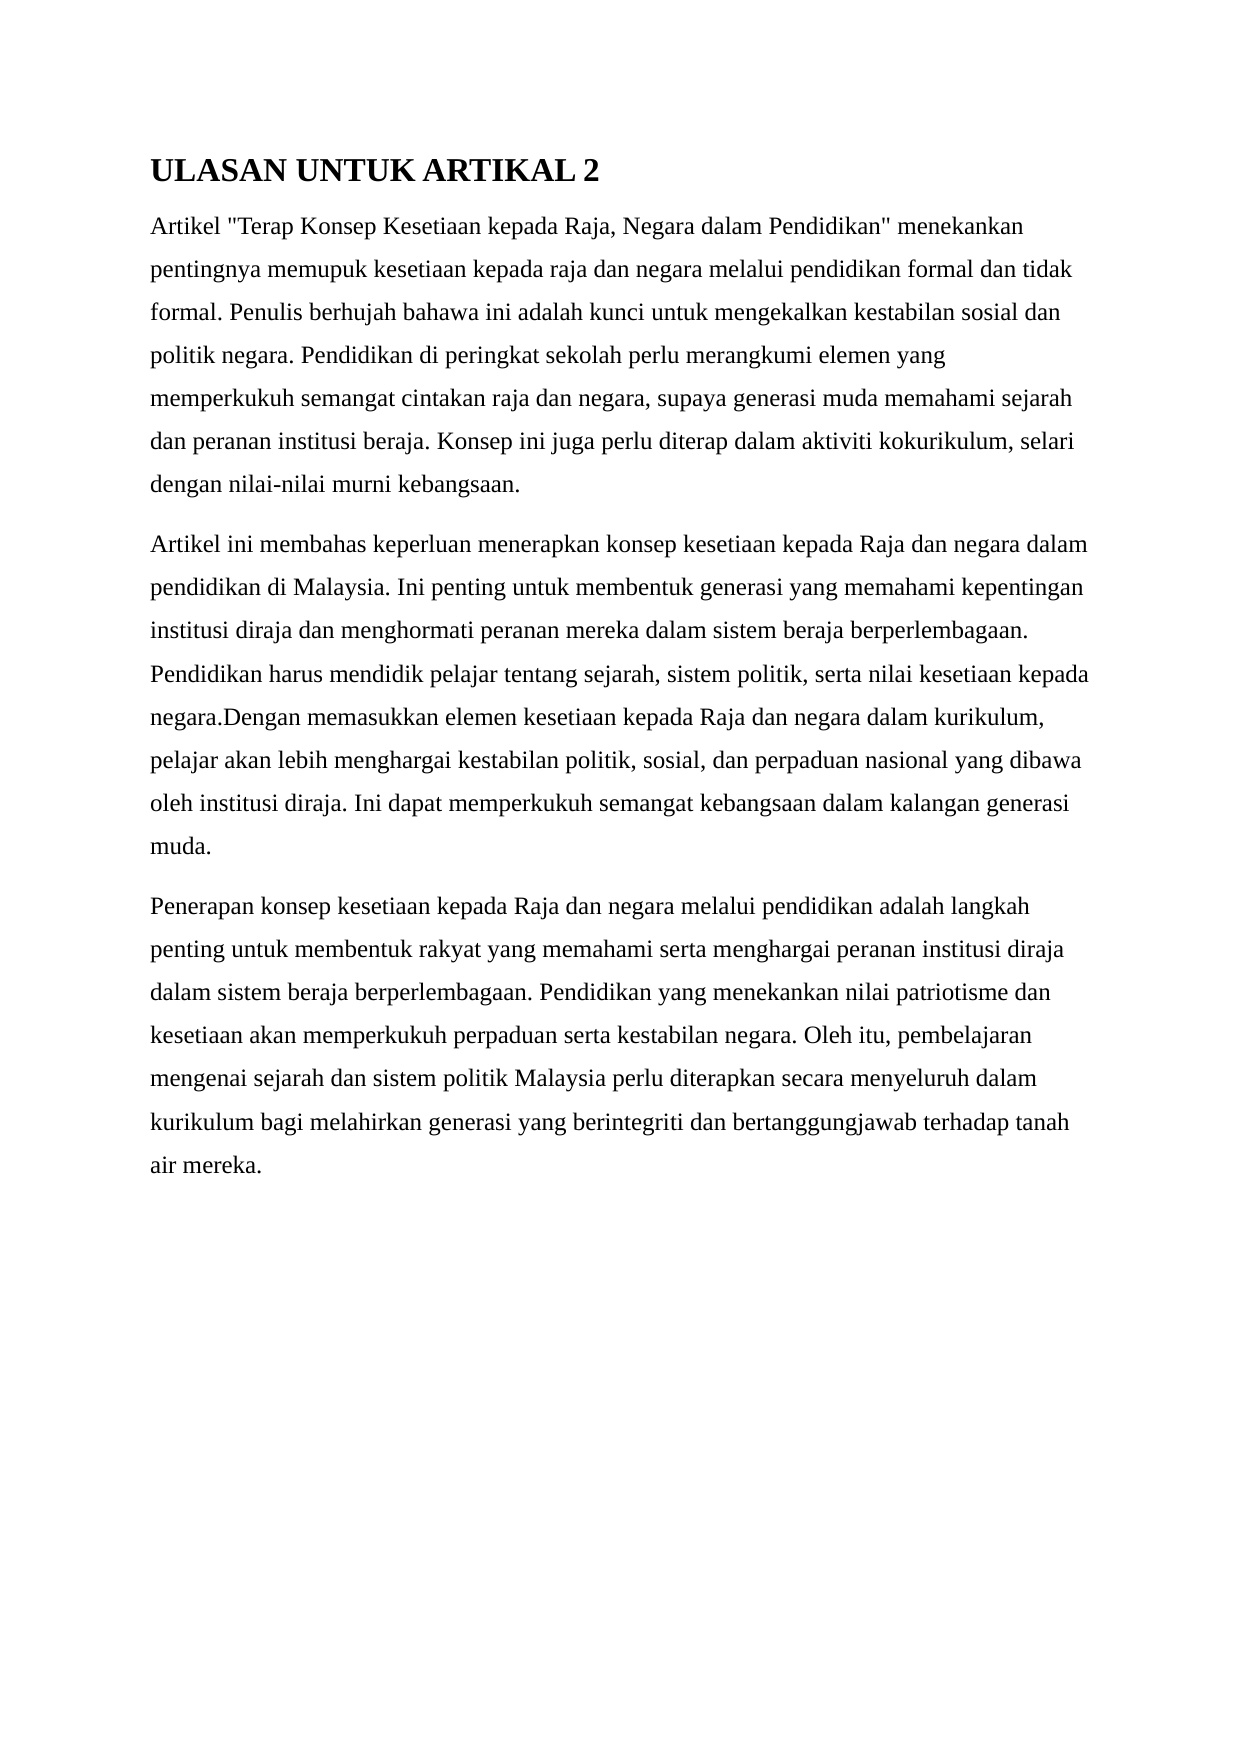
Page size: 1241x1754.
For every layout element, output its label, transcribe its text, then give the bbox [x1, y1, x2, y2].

text Artikel ini membahas keperluan menerapkan konsep kesetiaan kepada Raja dan negara dalam pendidikan di Malaysia. Ini penting untuk membentuk generasi yang memahami kepentingan institusi diraja dan menghormati peranan mereka dalam sistem beraja berperlembagaan. Pendidikan harus mendidik pelajar tentang sejarah, sistem politik, serta nilai kesetiaan kepada negara.Dengan memasukkan elemen kesetiaan kepada Raja dan negara dalam kurikulum, pelajar akan lebih menghargai kestabilan politik, sosial, dan perpaduan nasional yang dibawa oleh institusi diraja. Ini dapat memperkukuh semangat kebangsaan dalam kalangan generasi muda. [150, 529, 1090, 860]
text ULASAN UNTUK ARTIKAL 2 [150, 150, 1090, 188]
text Penerapan konsep kesetiaan kepada Raja dan negara melalui pendidikan adalah langkah penting untuk membentuk rakyat yang memahami serta menghargai peranan institusi diraja dalam sistem beraja berperlembagaan. Pendidikan yang menekankan nilai patriotisme dan kesetiaan akan memperkukuh perpaduan serta kestabilan negara. Oleh itu, pembelajaran mengenai sejarah dan sistem politik Malaysia perlu diterapkan secara menyeluruh dalam kurikulum bagi melahirkan generasi yang berintegriti dan bertanggungjawab terhadap tanah air mereka. [150, 891, 1090, 1178]
text Artikel "Terap Konsep Kesetiaan kepada Raja, Negara dalam Pendidikan" menekankan pentingnya memupuk kesetiaan kepada raja dan negara melalui pendidikan formal dan tidak formal. Penulis berhujah bahawa ini adalah kunci untuk mengekalkan kestabilan sosial dan politik negara. Pendidikan di peringkat sekolah perlu merangkumi elemen yang memperkukuh semangat cintakan raja dan negara, supaya generasi muda memahami sejarah dan peranan institusi beraja. Konsep ini juga perlu diterap dalam aktiviti kokurikulum, selari dengan nilai-nilai murni kebangsaan. [150, 211, 1090, 498]
